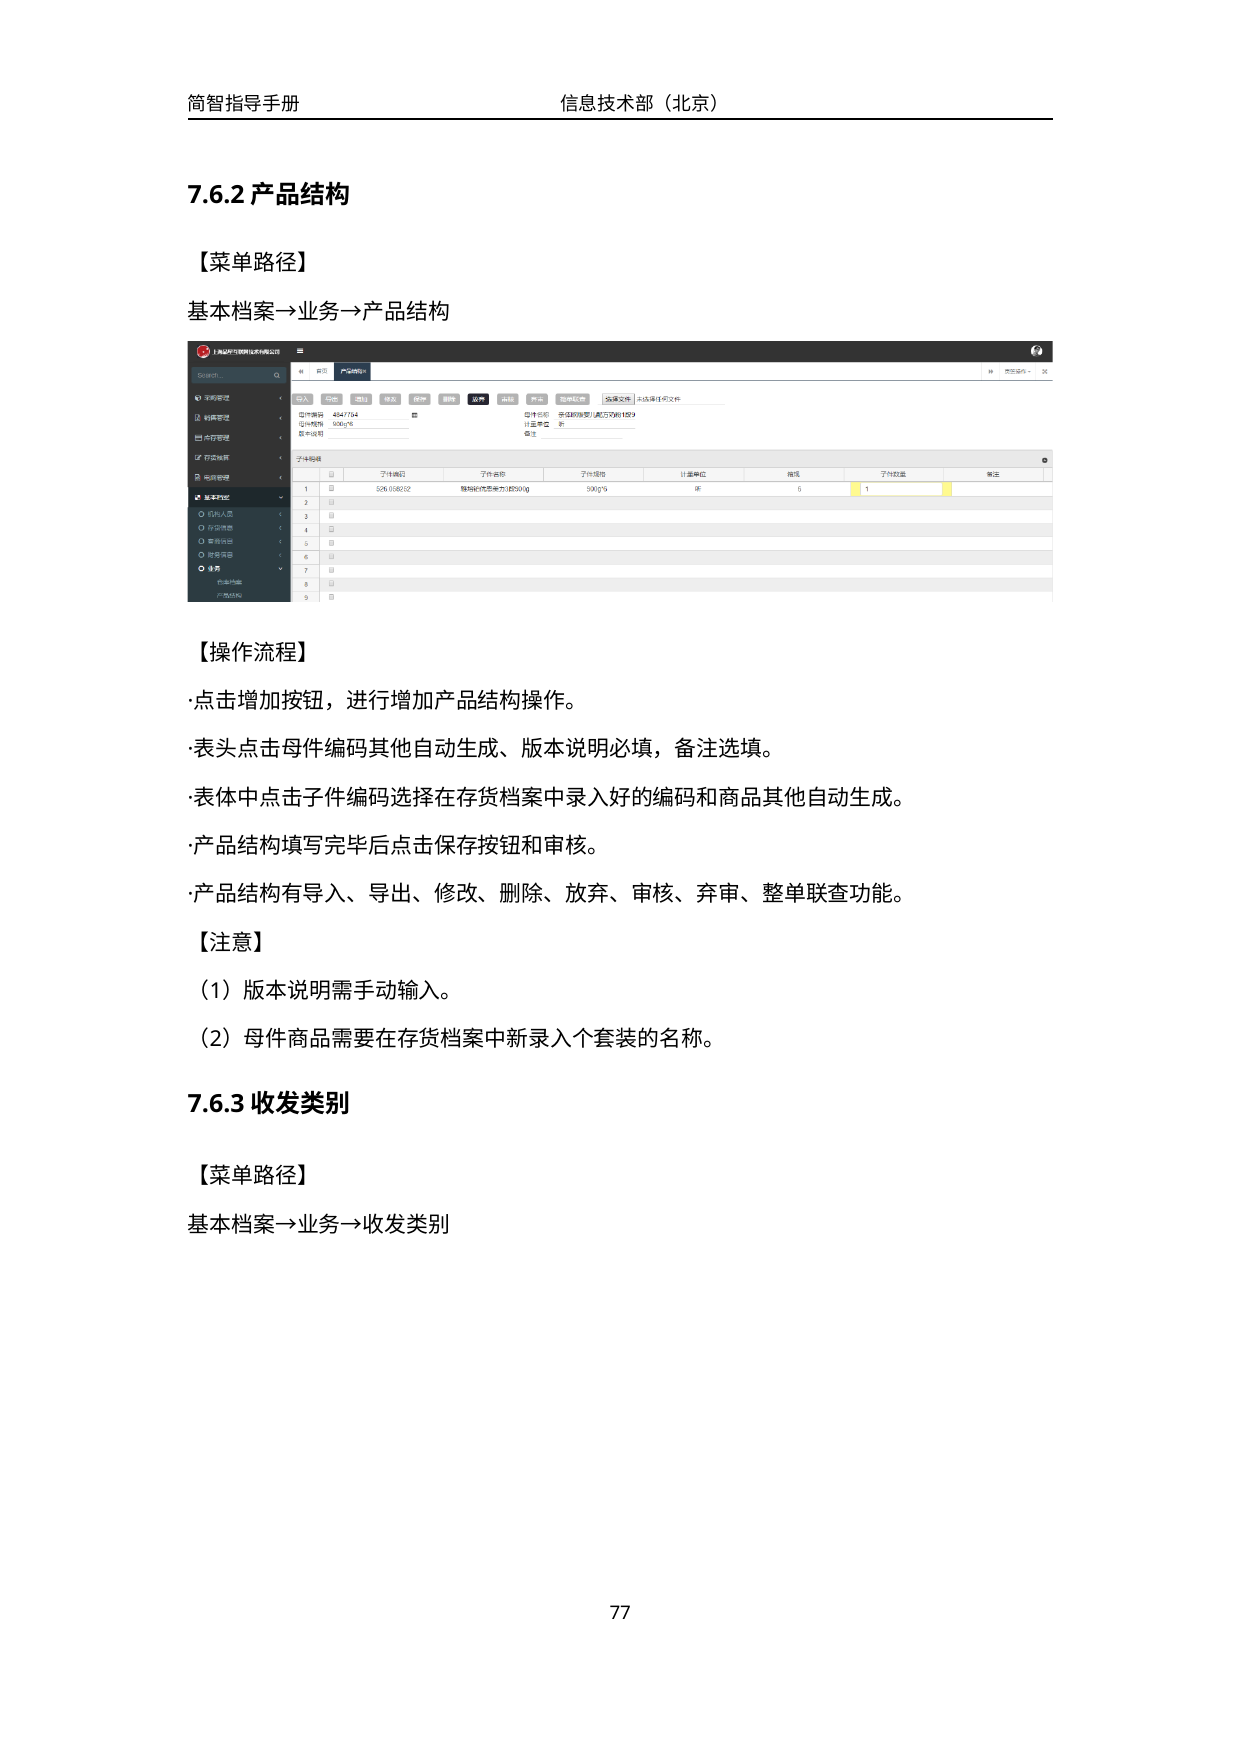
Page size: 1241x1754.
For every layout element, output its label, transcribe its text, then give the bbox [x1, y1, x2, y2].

text ·表体中点击子件编码选择在存货档案中录入好的编码和商品其他自动生成。 [187, 779, 1053, 812]
subtitle 7.6.2产品结构 [187, 160, 1053, 225]
picture [187, 341, 1053, 602]
text ·产品结构有导入、导出、修改、删除、放弃、审核、弃审、整单联查功能。 [187, 876, 1053, 908]
text 【菜单路径】 [187, 245, 1053, 277]
text ·点击增加按钮，进行增加产品结构操作。 [187, 682, 1053, 715]
text 基本档案→业务→产品结构 [187, 293, 1053, 326]
text 基本档案→业务→收发类别 [187, 1206, 1053, 1239]
text ·表头点击母件编码其他自动生成、版本说明必填，备注选填。 [187, 731, 1053, 763]
text 【注意】 [187, 924, 1053, 957]
text （1）版本说明需手动输入。 [187, 972, 1053, 1005]
text ·产品结构填写完毕后点击保存按钮和审核。 [187, 827, 1053, 860]
subtitle 7.6.3收发类别 [187, 1069, 1053, 1134]
text 【菜单路径】 [187, 1158, 1053, 1190]
text （2）母件商品需要在存货档案中新录入个套装的名称。 [187, 1021, 1053, 1053]
text 【操作流程】 [187, 634, 1053, 667]
